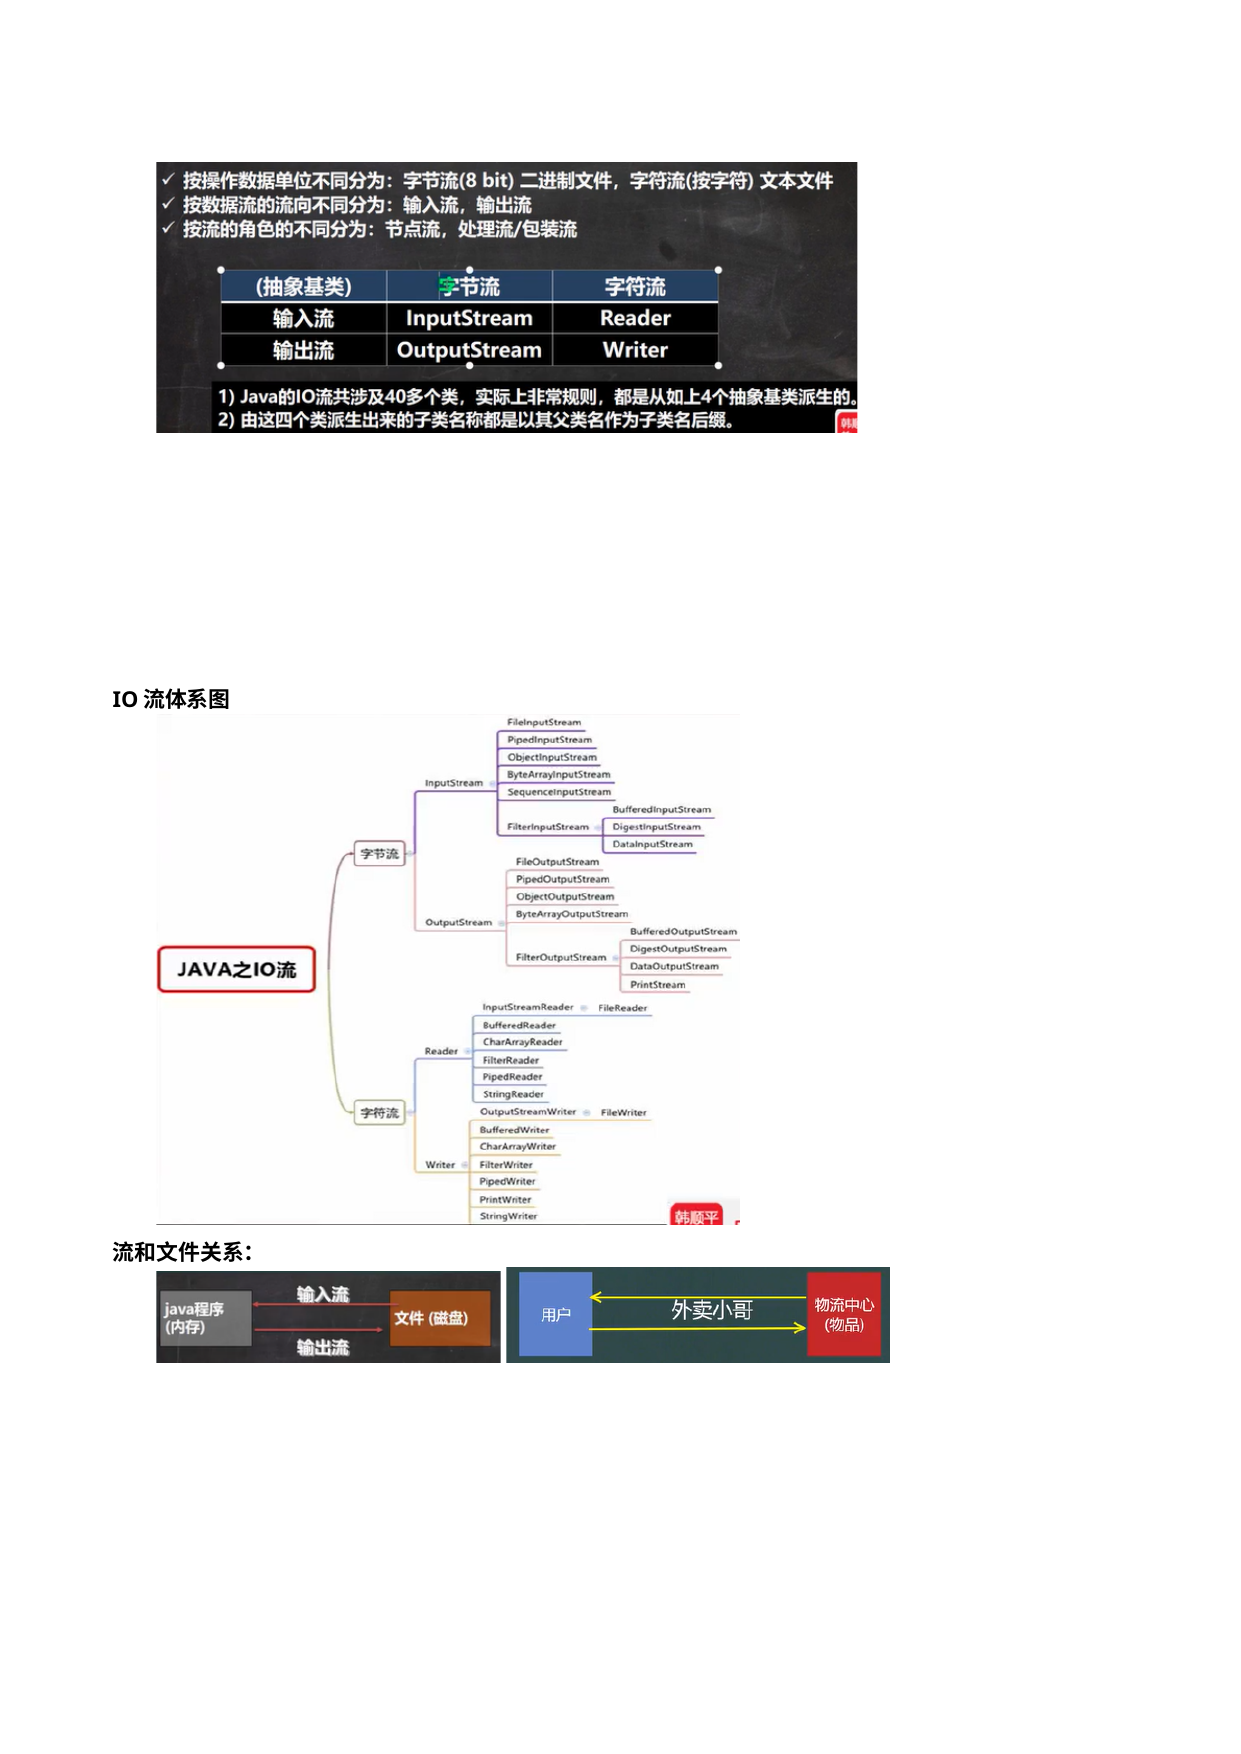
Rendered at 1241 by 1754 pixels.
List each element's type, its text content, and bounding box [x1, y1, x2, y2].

picture [506, 1267, 890, 1363]
text 流和文件关系： [112, 1234, 1128, 1267]
picture [156, 714, 740, 1225]
picture [156, 1271, 501, 1363]
picture [156, 162, 858, 433]
text IO流体系图 [112, 682, 1128, 714]
